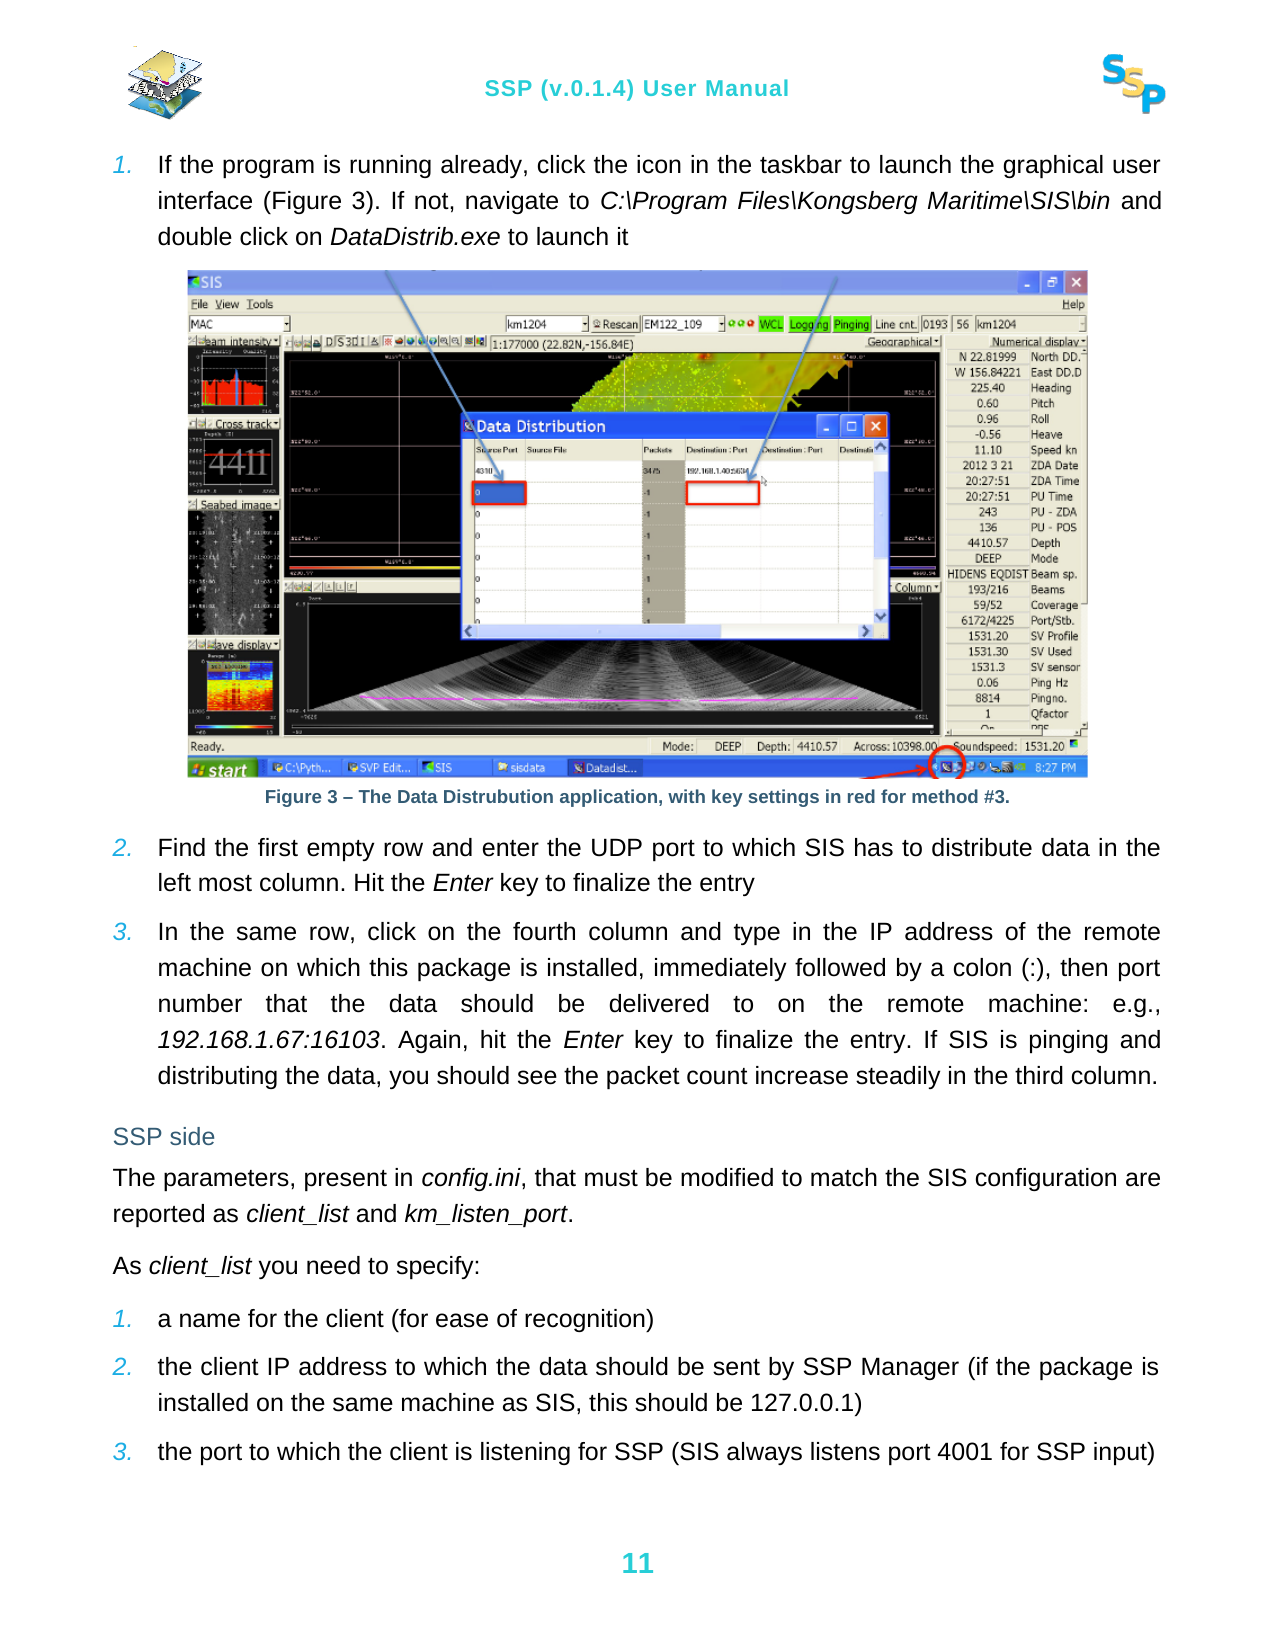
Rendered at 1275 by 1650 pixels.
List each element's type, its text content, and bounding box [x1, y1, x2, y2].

subtitle SSP side [112, 1122, 1162, 1150]
list the port to which the client is listening for SSP (SIS always listens port 4001 for SSP input) [112, 1437, 1162, 1466]
list Find the first empty row and enter the UDP port to which SIS has to distribute data in the left most column. Hit the Enter key to finalize the entry [112, 832, 1162, 897]
list If the program is running already, click the icon in the taskbar to launch the graphical user interface (Figure 3). If not, navigate to C:\Program Files\Kongsberg Maritime\SIS\bin and double click on DataDistrib.exe to launch it [112, 150, 1162, 251]
picture [187, 270, 1088, 779]
picture [1096, 46, 1172, 122]
list In the same row, click on the fourth column and type in the IP address of the remote machine on which this package is installed, immediately followed by a colon (:), then port number that the data should be delivered to on the remote machine: e.g., 192.168.1.67:16103. Again, hit the Enter key to finalize the entry. If SIS is pinging and distributing the data, you should see the packet count increase steadily in the third column. [112, 917, 1162, 1089]
text The parameters, present in config.ini, that must be modified to match the SIS configuration are reported as client_list and km_listen_port. [112, 1163, 1162, 1227]
picture [117, 46, 218, 122]
list the client IP address to which the data should be sent by SSP Manager (if the package is installed on the same machine as SIS, this should be 127.0.0.1) [112, 1352, 1162, 1417]
text As client_list you need to specify: [112, 1251, 1162, 1280]
text Figure 3 – The Data Distrubution application, with key settings in red for method #3. [112, 786, 1162, 807]
list a name for the client (for ease of recognition) [112, 1304, 1162, 1333]
